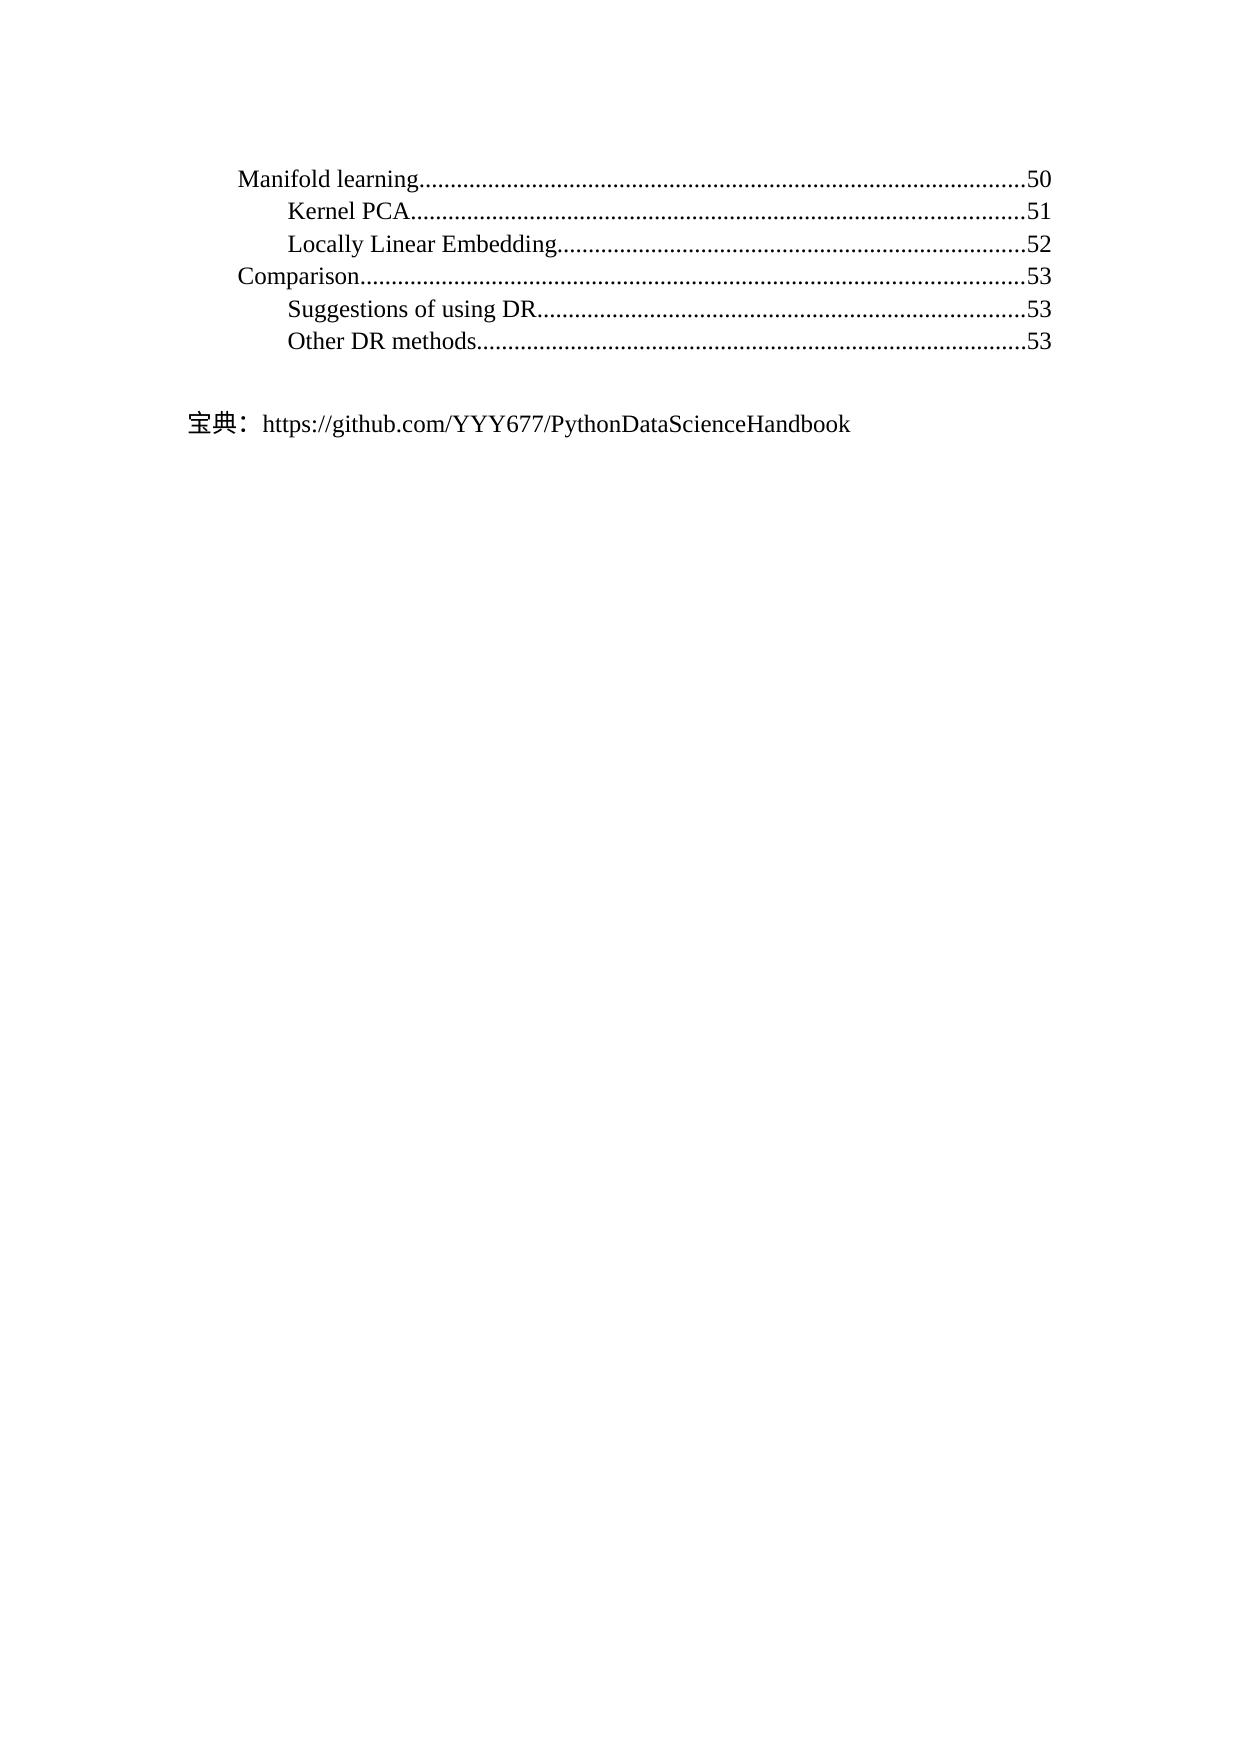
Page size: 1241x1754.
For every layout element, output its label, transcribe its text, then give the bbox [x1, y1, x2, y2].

text 宝典：https://github.com/YYY677/PythonDataScienceHandbook [187, 389, 1053, 454]
